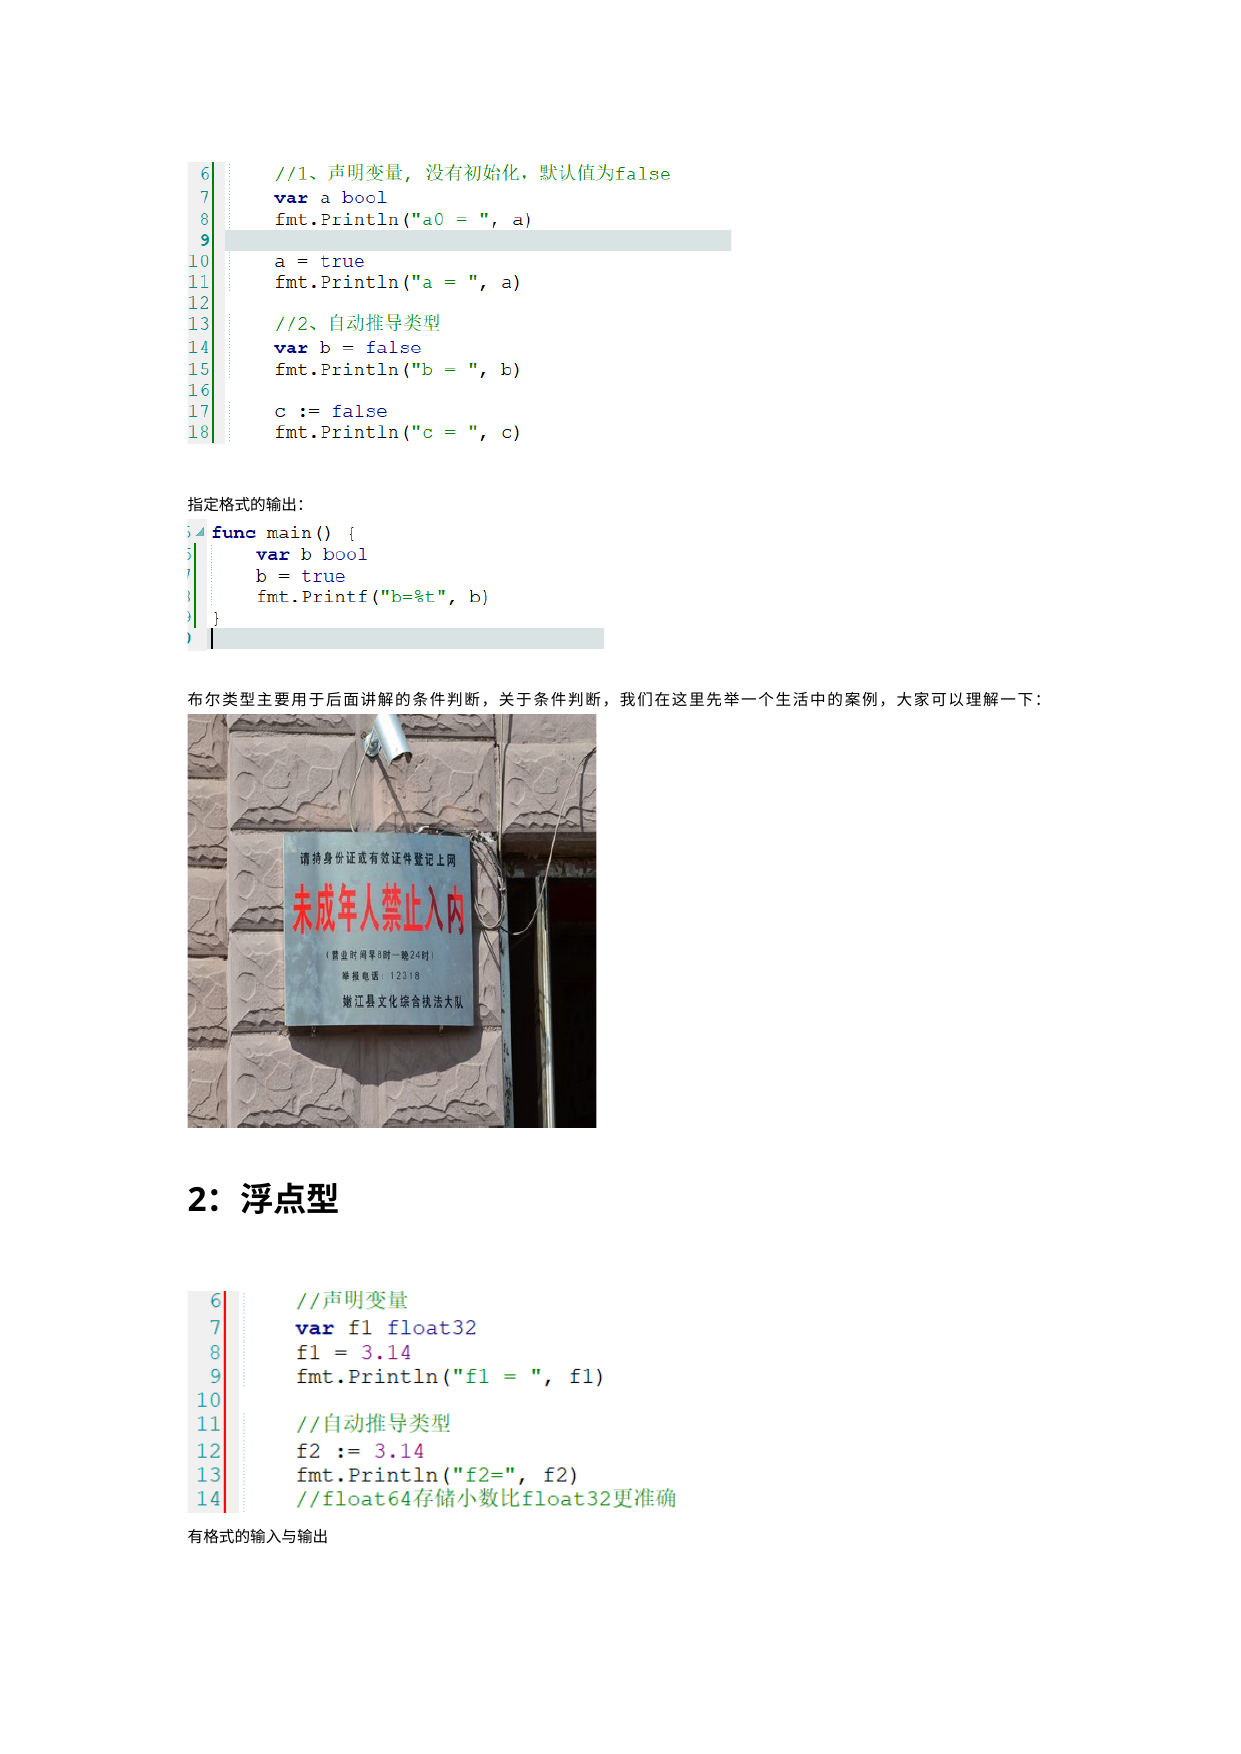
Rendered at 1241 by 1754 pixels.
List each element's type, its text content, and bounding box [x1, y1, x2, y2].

subtitle 2：浮点型 [187, 1164, 1053, 1229]
picture [187, 519, 605, 651]
picture [187, 714, 597, 1128]
picture [187, 162, 732, 444]
text 有格式的输入与输出 [187, 1519, 1053, 1551]
picture [187, 1291, 846, 1513]
text 指定格式的输出： [187, 487, 1053, 519]
